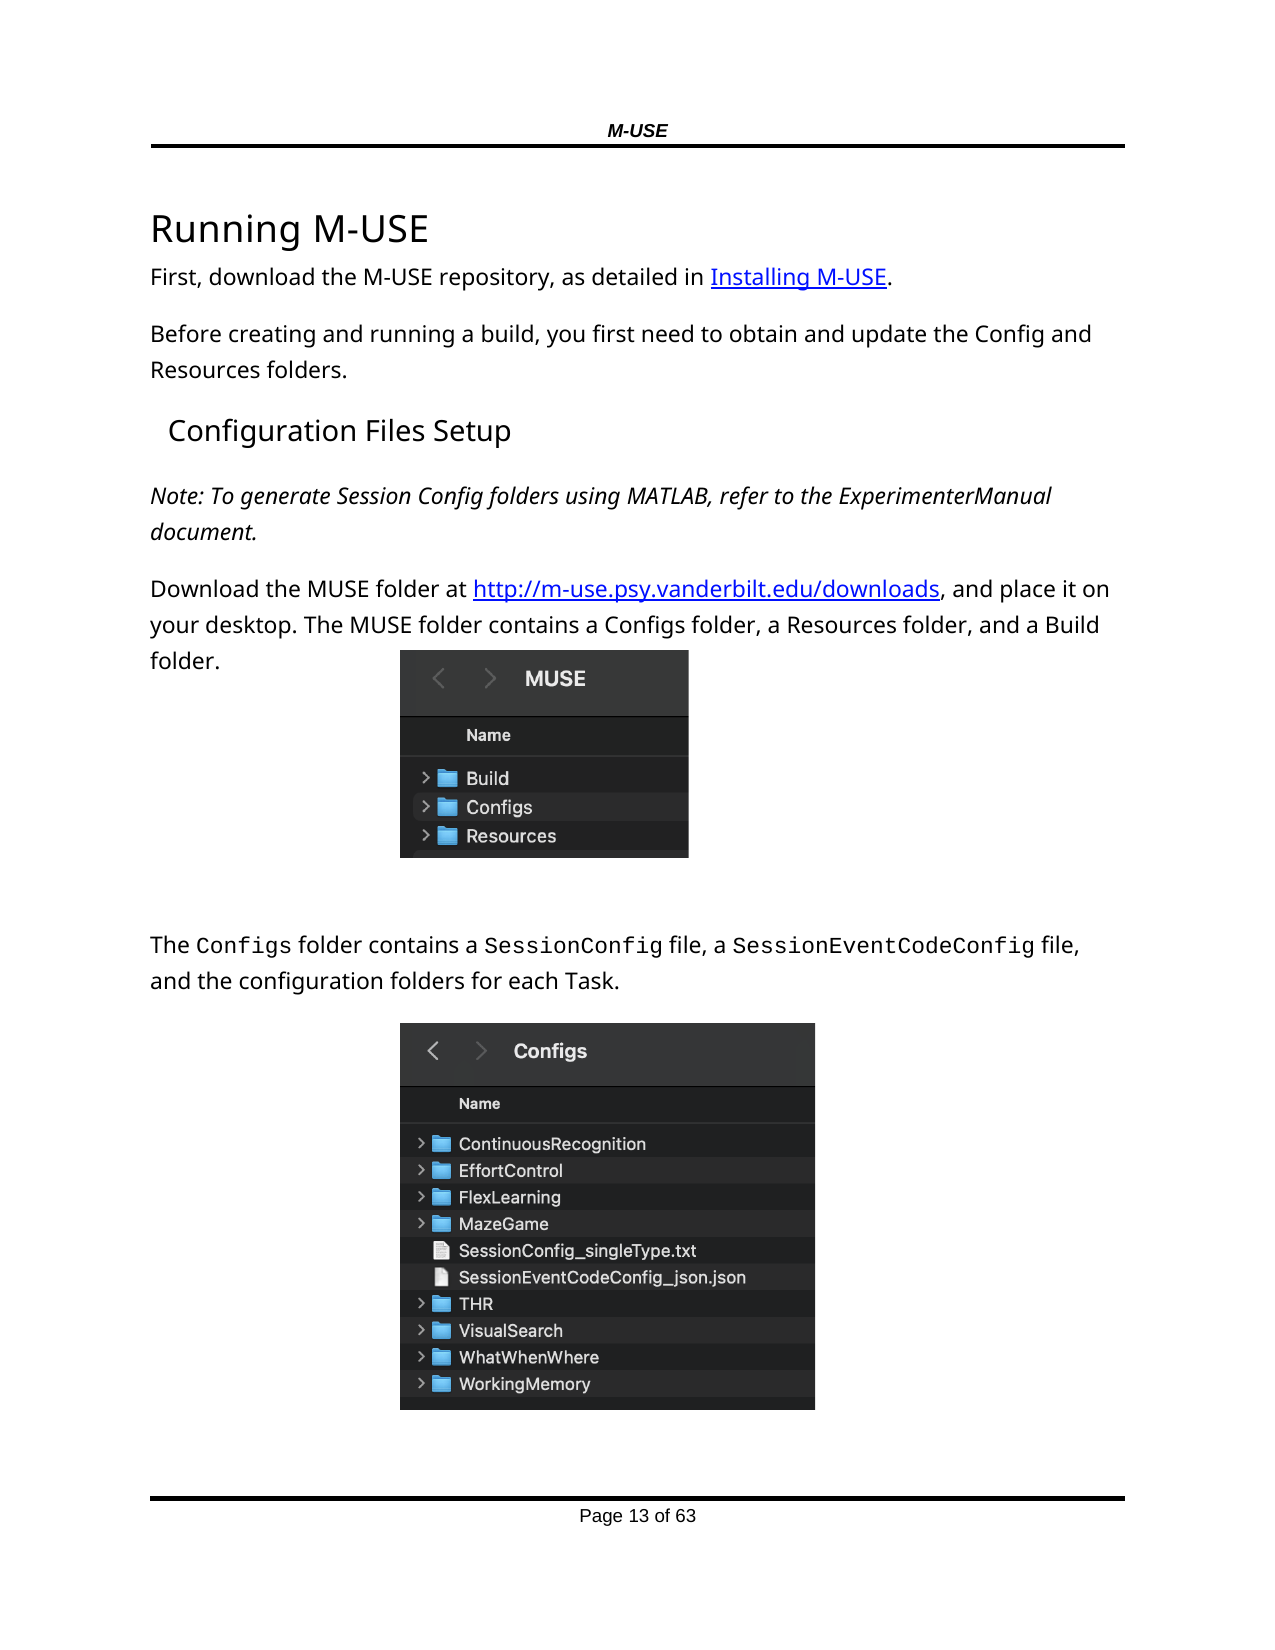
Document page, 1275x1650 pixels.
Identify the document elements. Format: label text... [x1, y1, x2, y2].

text Download the MUSE folder at http://m-use.psy.vanderbilt.edu/downloads, and place it on your desktop. The MUSE folder contains a Configs folder, a Resources folder, and a Build folder. [150, 573, 1125, 676]
subtitle Running M-USE [150, 202, 1125, 253]
subtitle Configuration Files Setup [168, 410, 1125, 450]
text Before creating and running a build, you first need to obtain and update the Config and Resources folders. [150, 318, 1125, 385]
text The Configs folder contains a SessionConfig file, a SessionEventCodeConfig file, and the configuration folders for each Task. [150, 928, 1125, 996]
picture [400, 1023, 816, 1410]
text Note: To generate Session Config folders using MATLAB, refer to the ExperimenterManual document. [150, 480, 1125, 547]
picture [400, 650, 689, 858]
text First, download the M-USE repository, as detailed in Installing M-USE. [150, 261, 1125, 292]
